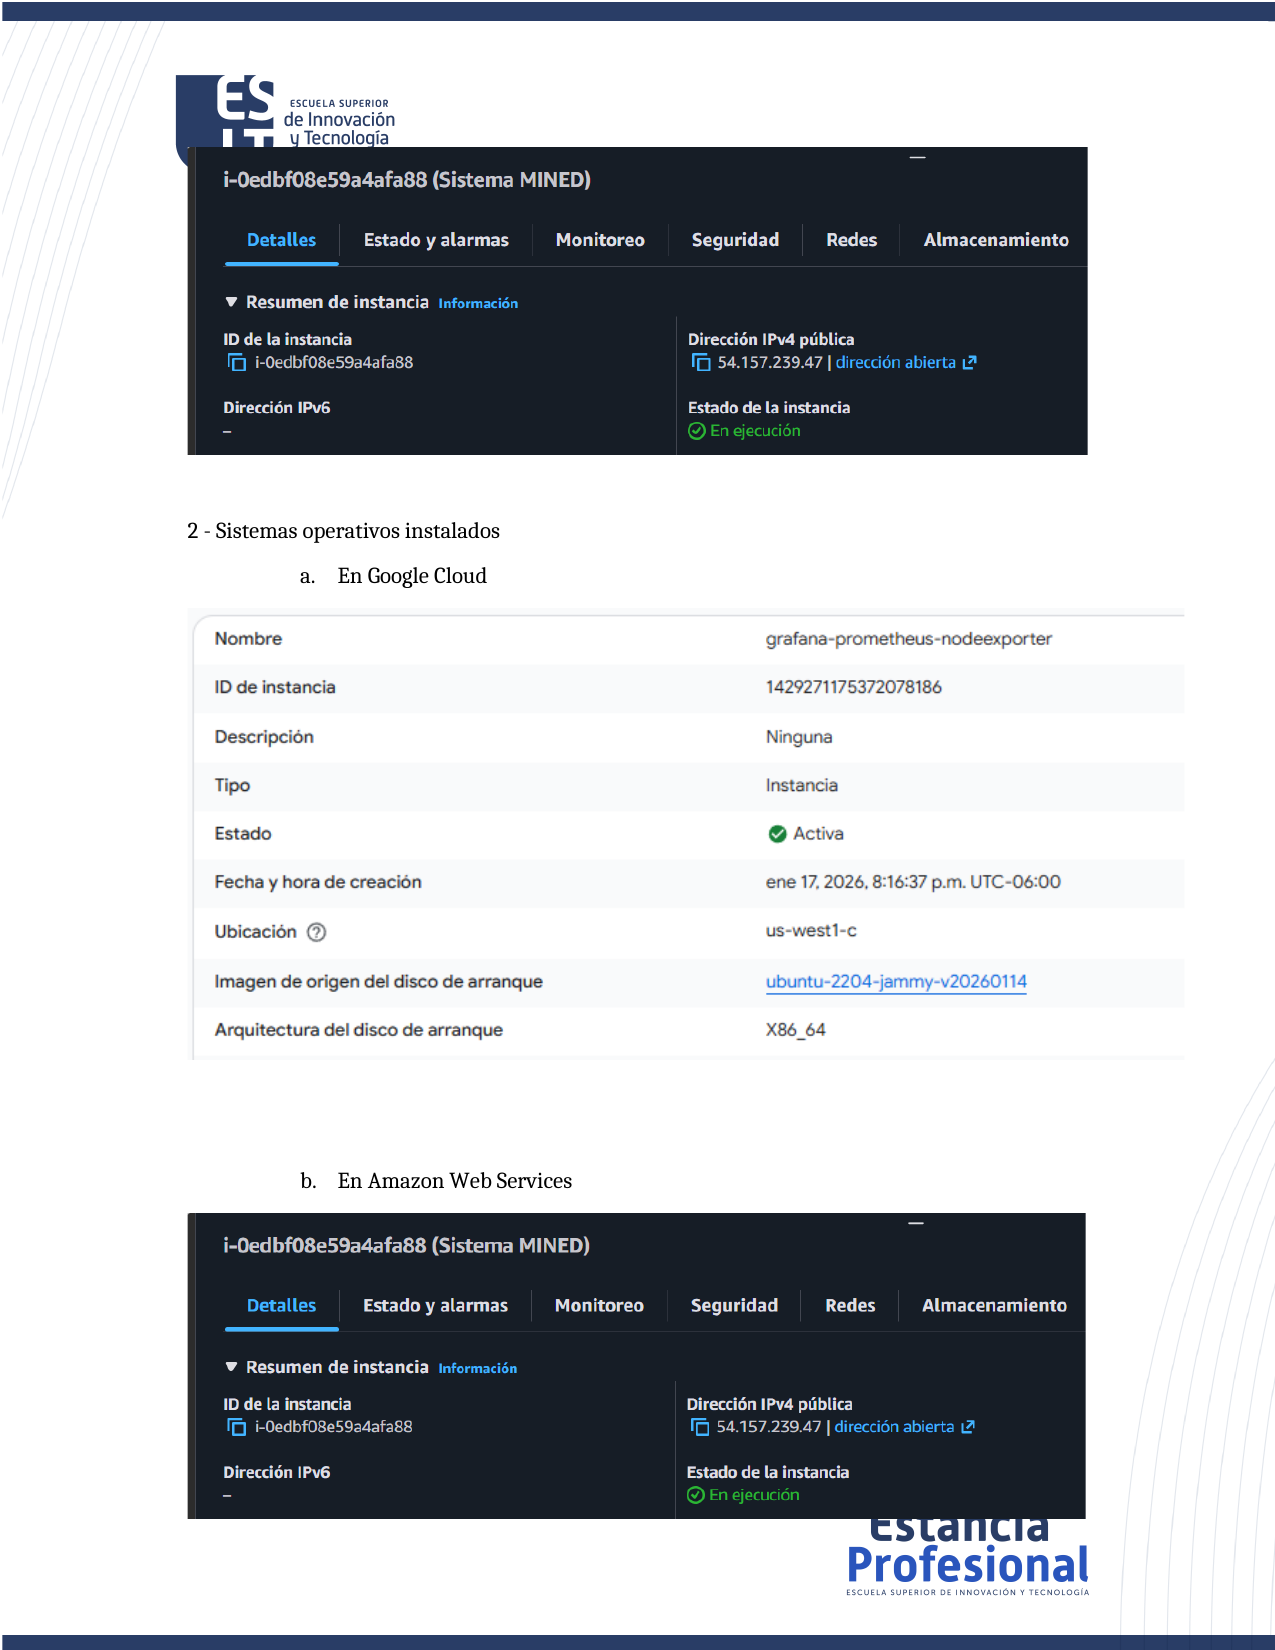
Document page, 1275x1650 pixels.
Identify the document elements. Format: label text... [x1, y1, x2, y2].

list En Google Cloud [300, 563, 1087, 589]
list En Amazon Web Services [300, 1168, 1087, 1194]
text 2 - Sistemas operativos instalados [187, 518, 1087, 544]
picture [2, 2, 1275, 1650]
